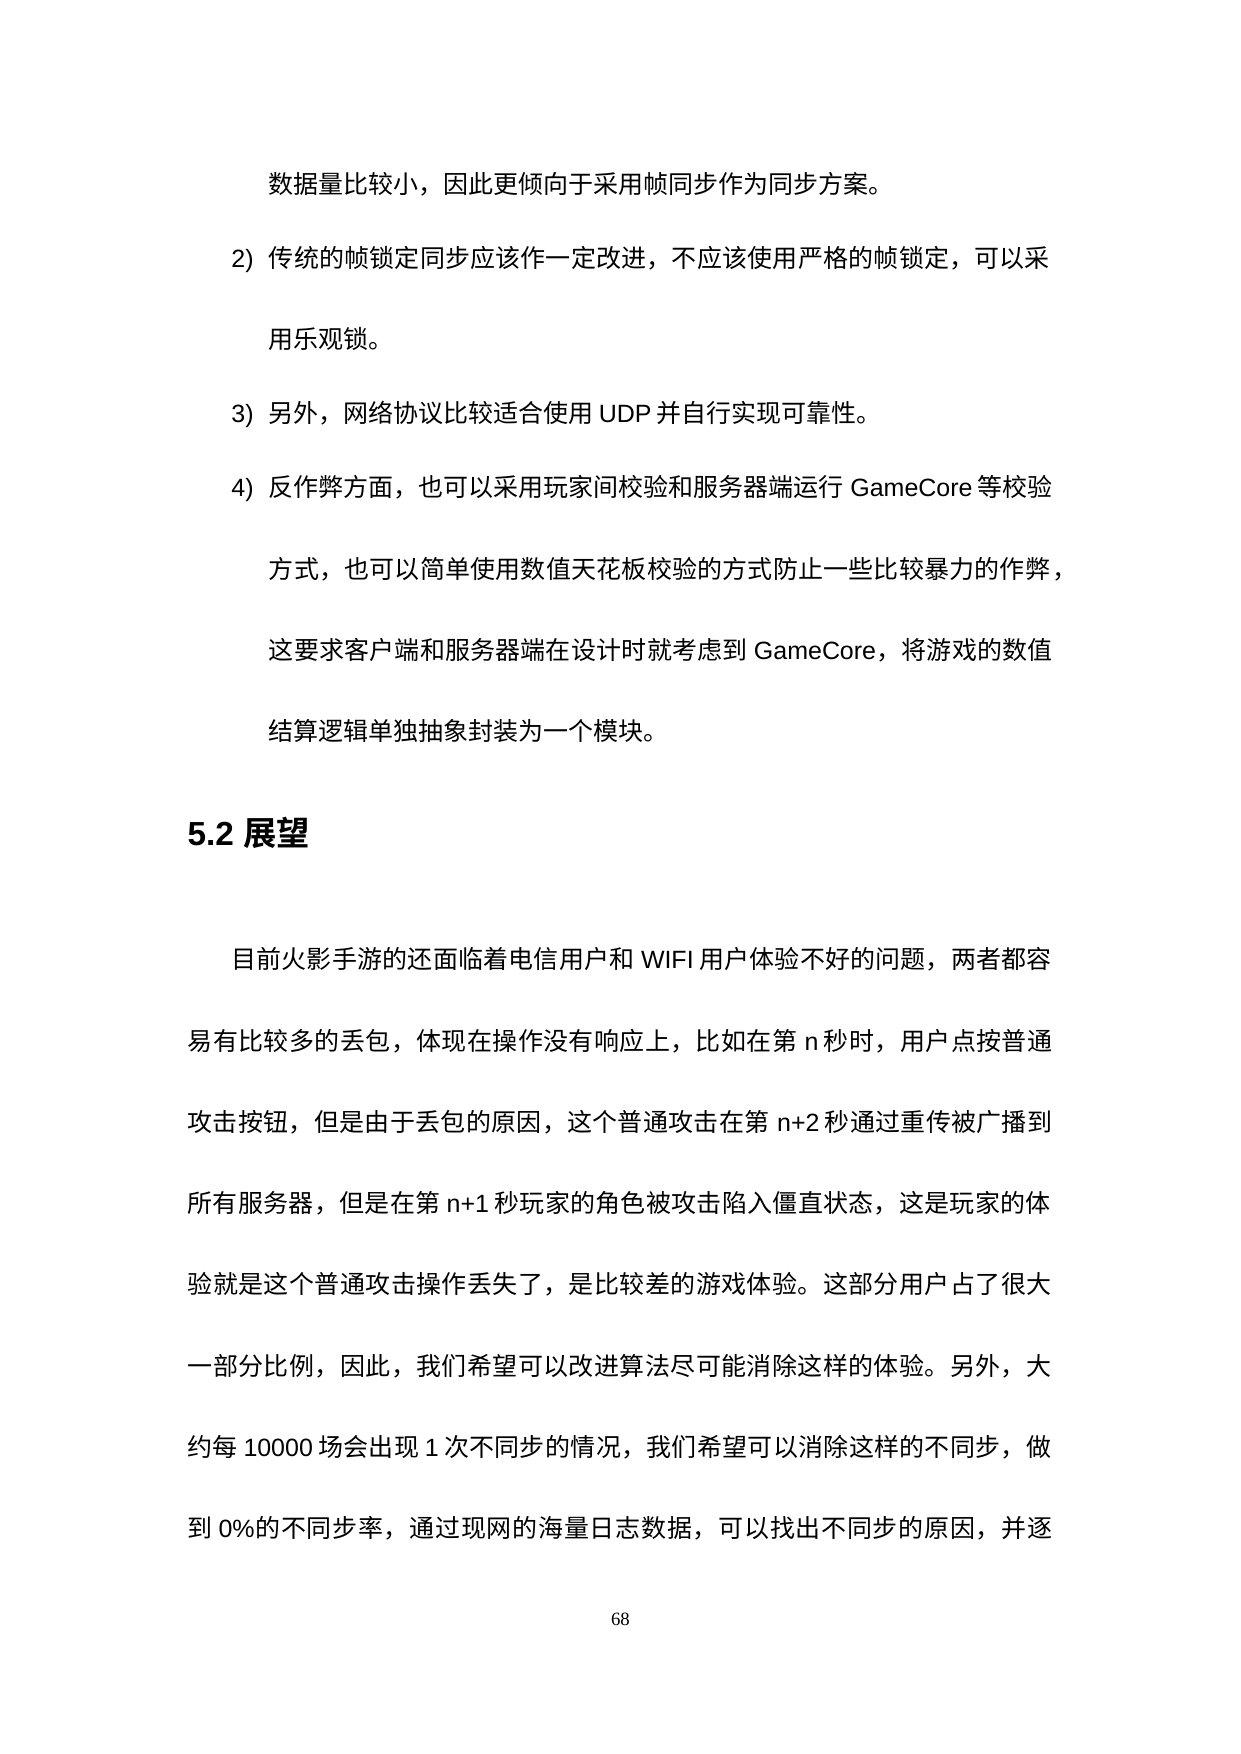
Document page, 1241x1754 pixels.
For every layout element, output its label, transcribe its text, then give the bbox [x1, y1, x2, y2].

list 另外，网络协议比较适合使用UDP并自行实现可靠性。 [231, 379, 1053, 444]
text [187, 926, 1053, 1559]
list 反作弊方面，也可以采用玩家间校验和服务器端运行GameCore等校验方式，也可以简单使用数值天花板校验的方式防止一些比较暴力的作弊，这要求客户端和服务器端在设计时就考虑到GameCore，将游戏的数值结算逻辑单独抽象封装为一个模块。 [231, 453, 1053, 762]
list 传统的帧锁定同步应该作一定改进，不应该使用严格的帧锁定，可以采用乐观锁。 [231, 224, 1053, 370]
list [231, 150, 1053, 215]
subtitle 5.2 展望 [187, 798, 1053, 863]
